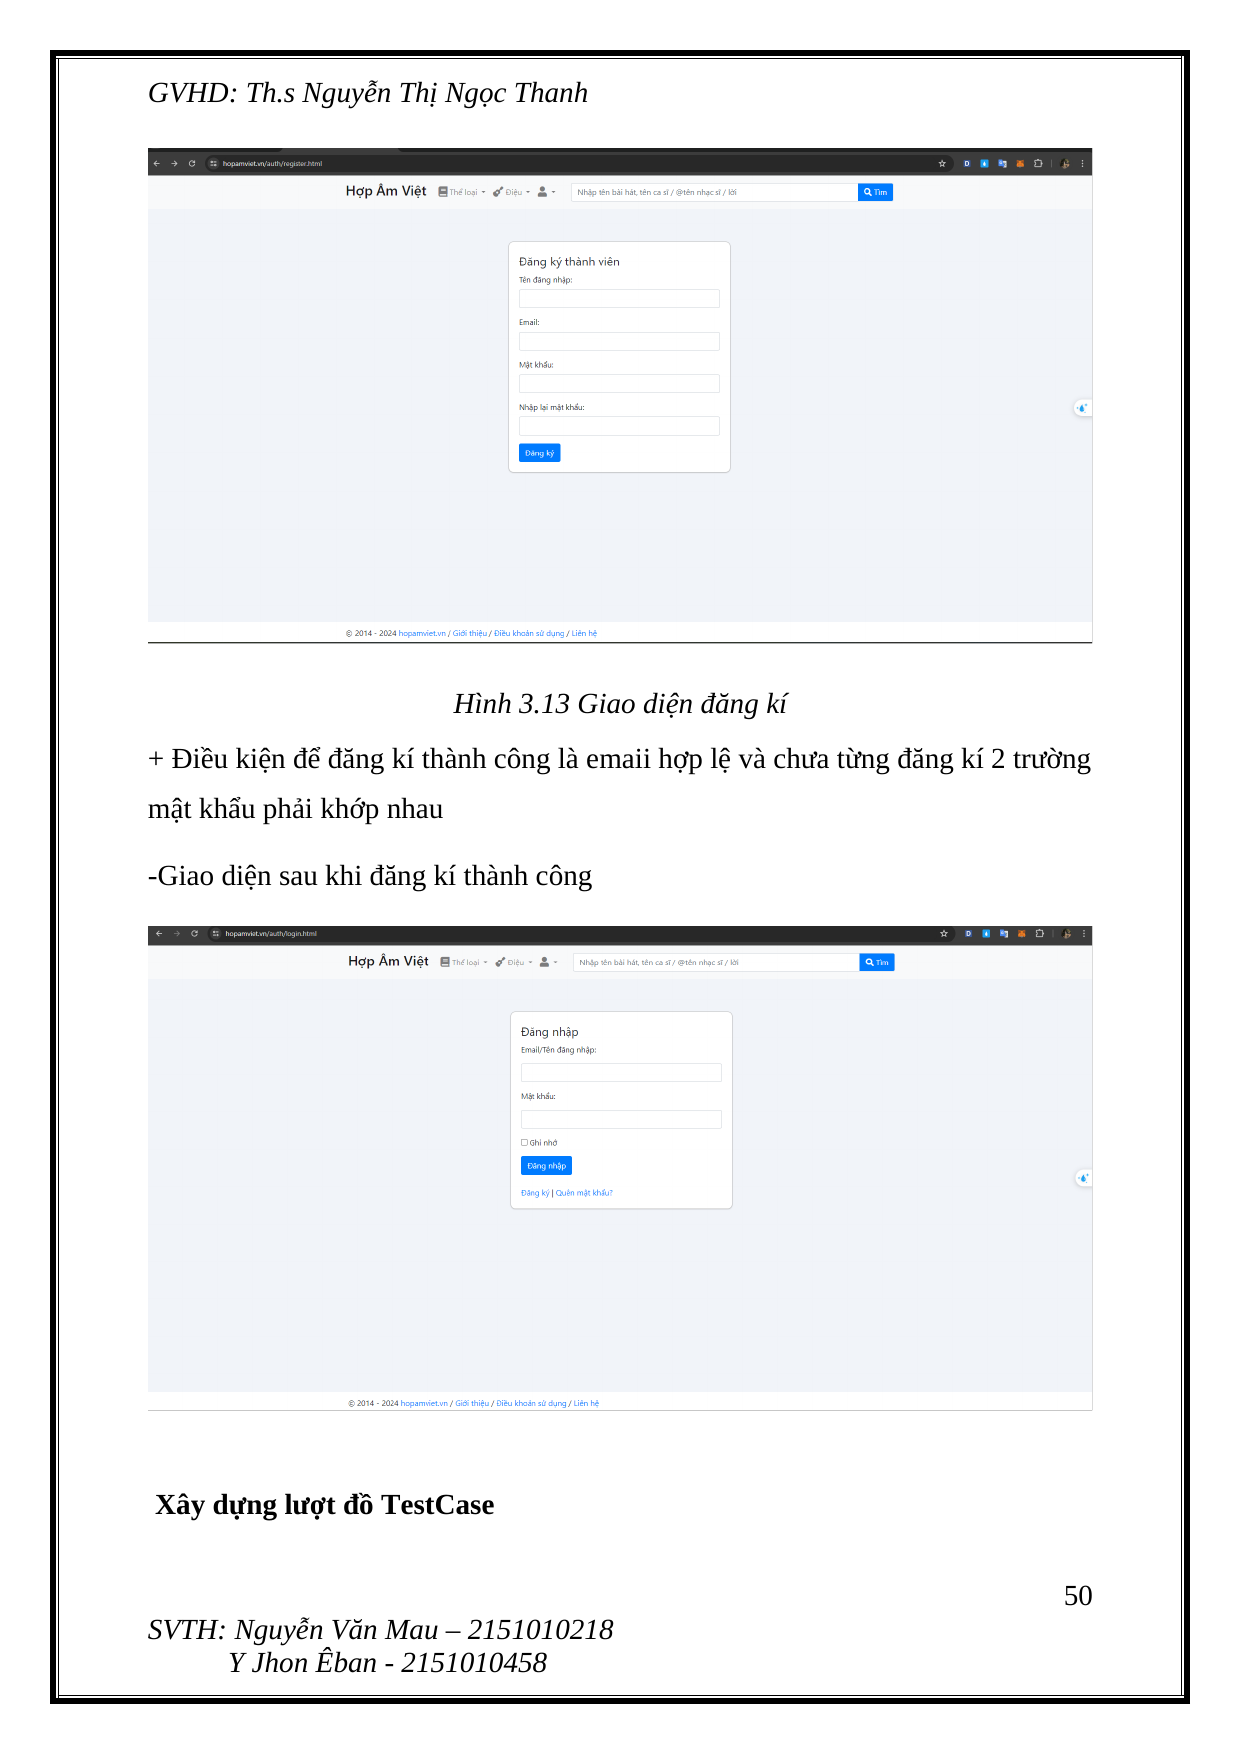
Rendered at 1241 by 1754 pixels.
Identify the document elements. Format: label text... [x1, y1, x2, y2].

picture [147, 147, 1093, 644]
text Hình 3.13 Giao diện đăng kí [148, 686, 1092, 719]
text + Điều kiện để đăng kí thành công là emaii hợp lệ và chưa từng đăng kí 2 trường mật khẩu phải khớp nhau [148, 741, 1092, 825]
picture [147, 925, 1093, 1411]
text -Giao diện sau khi đăng kí thành công [148, 858, 1092, 892]
text Xây dựng lượt đồ TestCase [148, 1487, 1092, 1521]
